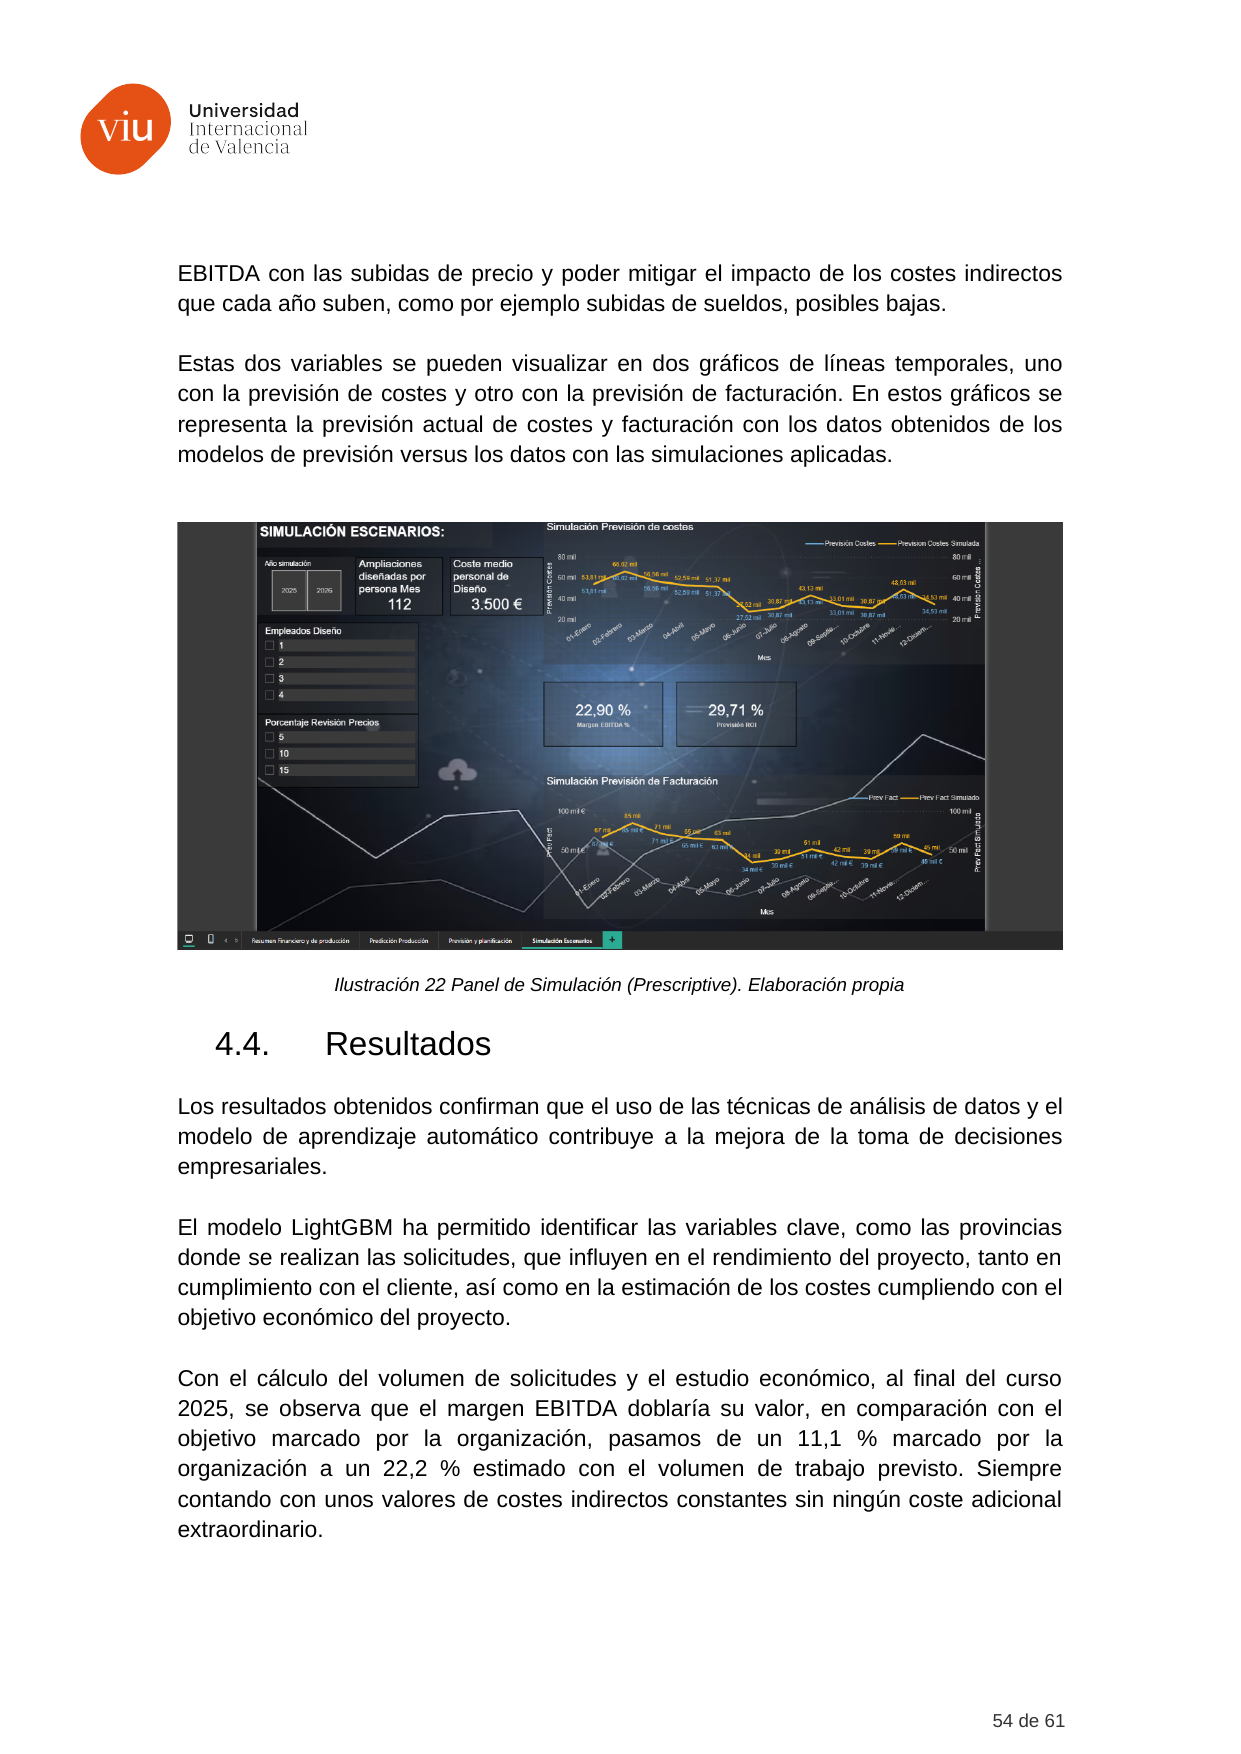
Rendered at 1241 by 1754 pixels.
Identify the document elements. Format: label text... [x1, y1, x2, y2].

picture [177, 522, 1063, 950]
text Los resultados obtenidos confirman que el uso de las técnicas de análisis de datos y el modelo de aprendizaje automático contribuye a la mejora de la toma de decisiones empresariales. [177, 1093, 1063, 1180]
picture [59, 62, 329, 197]
subtitle Resultados [215, 1024, 1063, 1062]
text Estas dos variables se pueden visualizar en dos gráficos de líneas temporales, uno con la previsión de costes y otro con la previsión de facturación. En estos gráficos se representa la previsión actual de costes y facturación con los datos obtenidos de los modelos de previsión versus los datos con las simulaciones aplicadas. [177, 350, 1063, 467]
text Con el cálculo del volumen de solicitudes y el estudio económico, al final del curso 2025, se observa que el margen EBITDA doblaría su valor, en comparación con el objetivo marcado por la organización, pasamos de un 11,1 % marcado por la organización a un 22,2 % estimado con el volumen de trabajo previsto. Siempre contando con unos valores de costes indirectos constantes sin ningún coste adicional extraordinario. [177, 1365, 1063, 1542]
text El modelo LightGBM ha permitido identificar las variables clave, como las provincias donde se realizan las solicitudes, que influyen en el rendimiento del proyecto, tanto en cumplimiento con el cliente, así como en la estimación de los costes cumpliendo con el objetivo económico del proyecto. [177, 1214, 1063, 1331]
